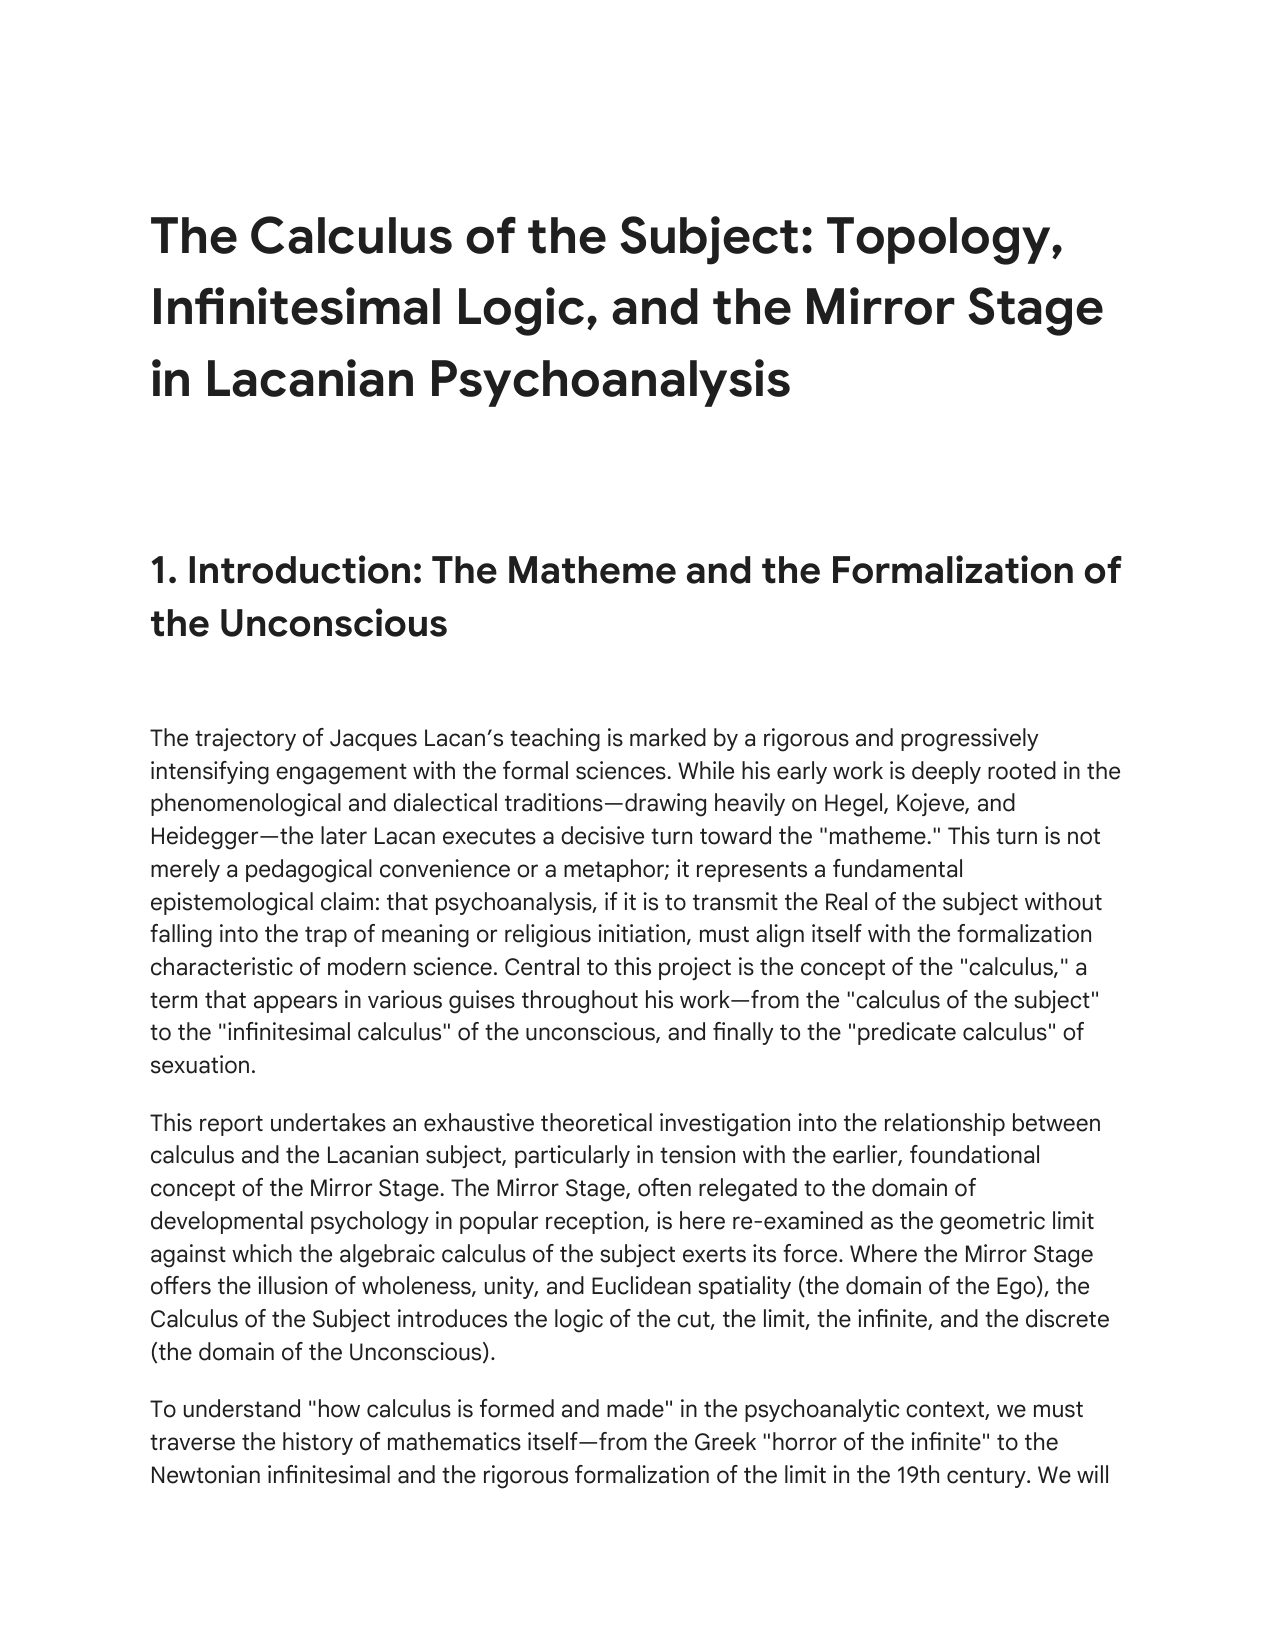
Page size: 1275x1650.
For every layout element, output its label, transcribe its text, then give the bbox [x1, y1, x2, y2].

subtitle The Calculus of the Subject: Topology, Infinitesimal Logic, and the Mirror Stage in Lacanian Psychoanalysis [150, 205, 1125, 410]
subtitle 1. Introduction: The Matheme and the Formalization of the Unconscious [150, 547, 1125, 647]
text This report undertakes an exhaustive theoretical investigation into the relationship between calculus and the Lacanian subject, particularly in tension with the earlier, foundational concept of the Mirror Stage. The Mirror Stage, often relegated to the domain of developmental psychology in popular reception, is here re-examined as the geometric limit against which the algebraic calculus of the subject exerts its force. Where the Mirror Stage offers the illusion of wholeness, unity, and Euclidean spatiality (the domain of the Ego), the Calculus of the Subject introduces the logic of the cut, the limit, the infinite, and the discrete (the domain of the Unconscious). [150, 1109, 1125, 1367]
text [150, 1396, 1125, 1490]
text The trajectory of Jacques Lacan’s teaching is marked by a rigorous and progressively intensifying engagement with the formal sciences. While his early work is deeply rooted in the phenomenological and dialectical traditions—drawing heavily on Hegel, Kojeve, and Heidegger—the later Lacan executes a decisive turn toward the "matheme." This turn is not merely a pedagogical convenience or a metaphor; it represents a fundamental epistemological claim: that psychoanalysis, if it is to transmit the Real of the subject without falling into the trap of meaning or religious initiation, must align itself with the formalization characteristic of modern science. Central to this project is the concept of the "calculus," a term that appears in various guises throughout his work—from the "calculus of the subject" to the "infinitesimal calculus" of the unconscious, and finally to the "predicate calculus" of sexuation. [150, 724, 1125, 1080]
